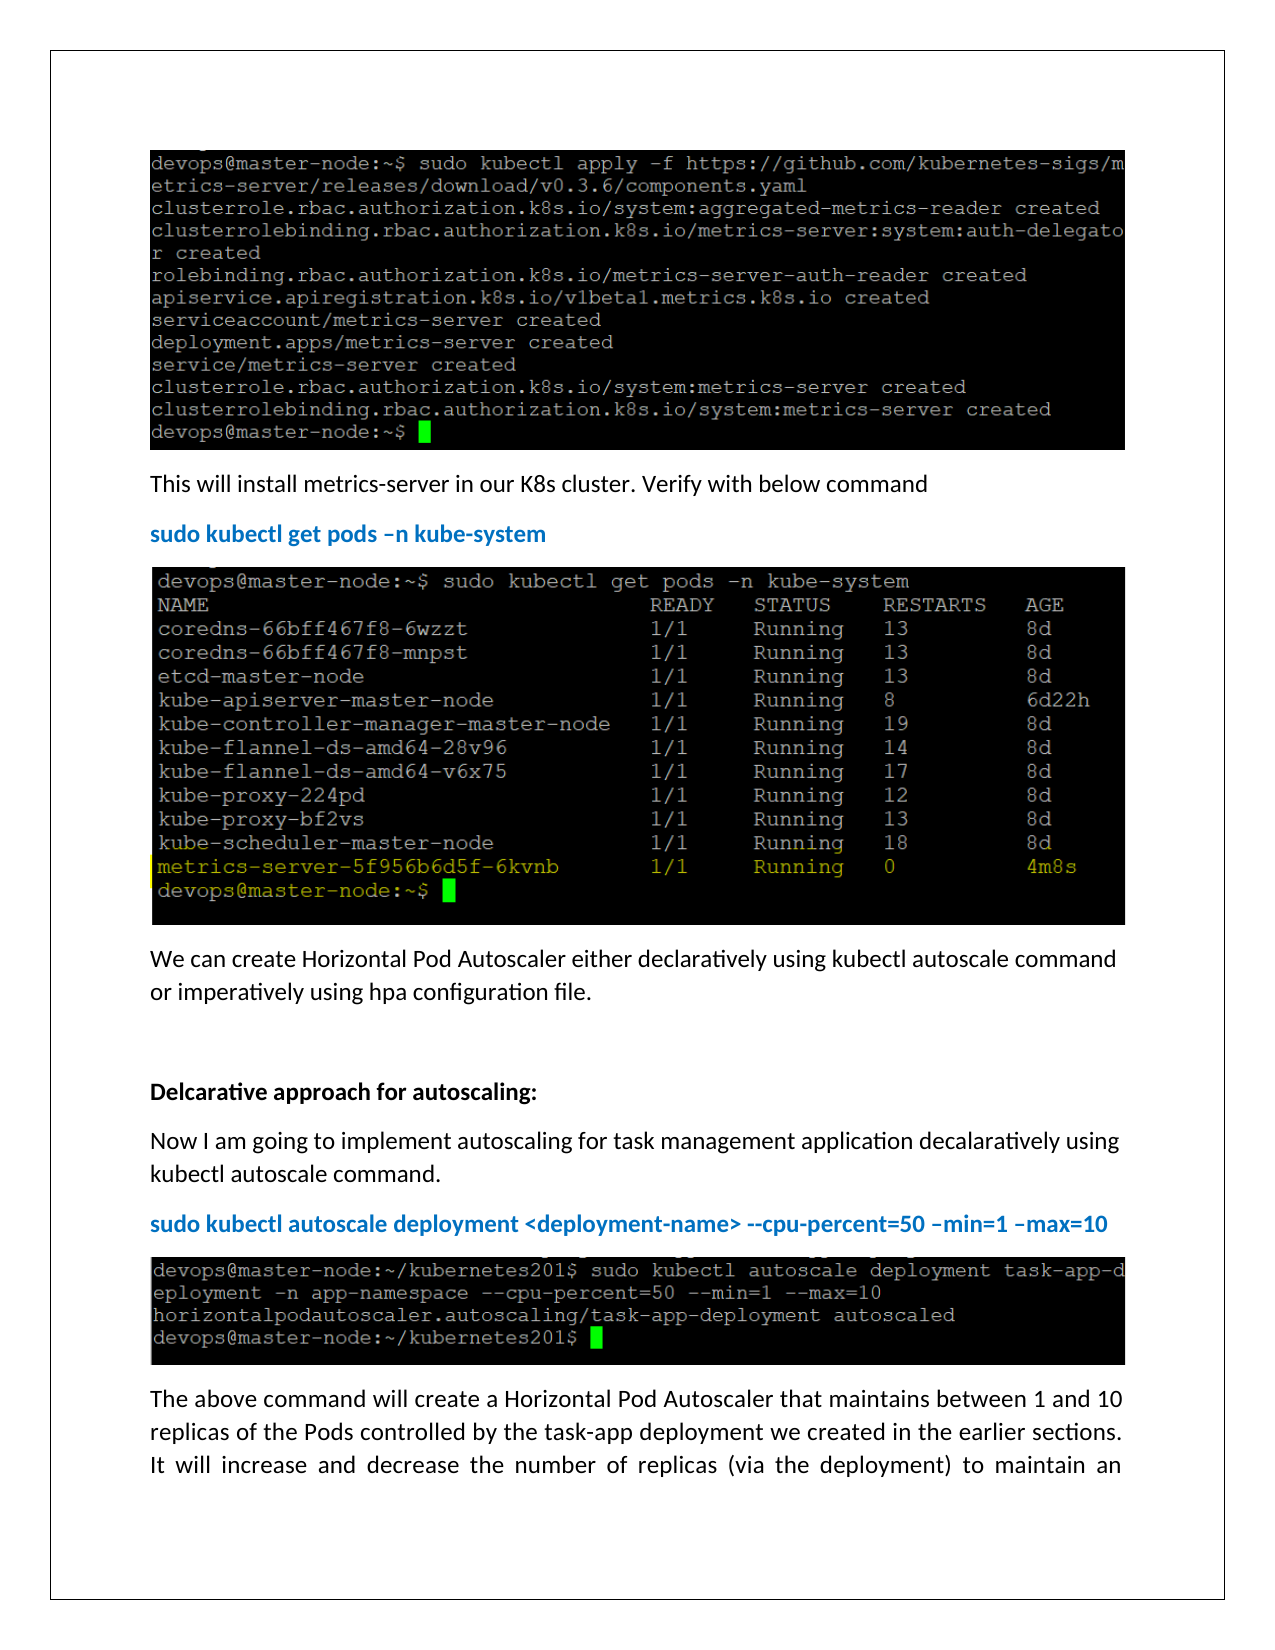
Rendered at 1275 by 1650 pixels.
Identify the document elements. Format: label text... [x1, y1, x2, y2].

text This will install metrics-server in our K8s cluster. Verify with below command [150, 468, 1125, 499]
picture [150, 150, 1125, 450]
text We can create Horizontal Pod Autoscaler either declaratively using kubectl autoscale command or imperatively using hpa configuration file. [150, 943, 1125, 1007]
picture [150, 1257, 1125, 1365]
picture [150, 567, 1125, 925]
text sudo kubectl get pods –n kube-system [150, 518, 1125, 549]
text Now I am going to implement autoscaling for task management application decalaratively using kubectl autoscale command. [150, 1125, 1125, 1189]
text sudo kubectl autoscale deployment <deployment-name> --cpu-percent=50 –min=1 –max=10 [150, 1208, 1125, 1238]
text Delcarative approach for autoscaling: [150, 1076, 1125, 1106]
